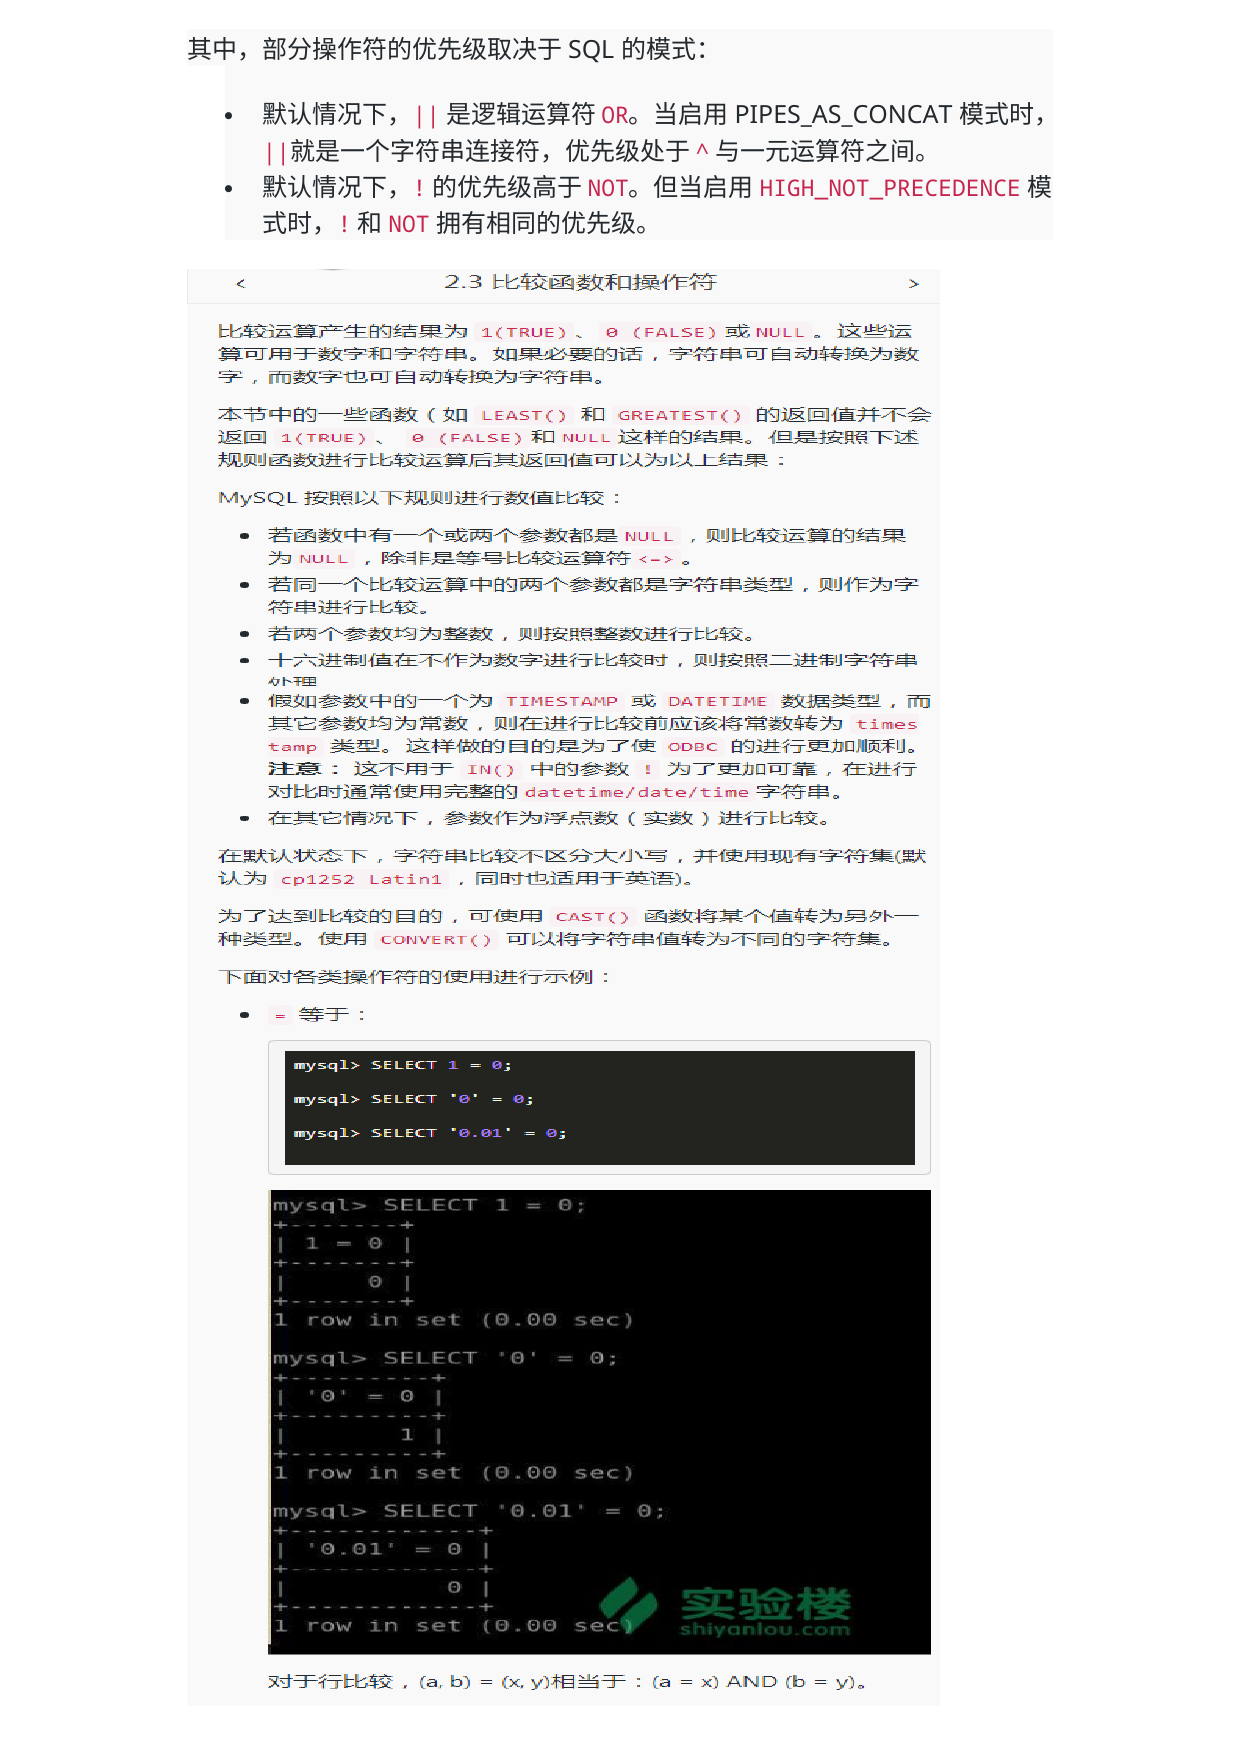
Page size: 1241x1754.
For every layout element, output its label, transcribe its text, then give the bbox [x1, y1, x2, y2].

list 默认情况下，! 的优先级高于NOT。但当启用 HIGH_NOT_PRECEDENCE 模式时，! 和 NOT 拥有相同的优先级。 [225, 167, 1053, 240]
text 其中，部分操作符的优先级取决于 SQL 的模式： [187, 29, 1053, 66]
picture [187, 269, 941, 1706]
list 默认情况下，|| 是逻辑运算符OR。当启用 PIPES_AS_CONCAT 模式时，||就是一个字符串连接符，优先级处于 ^ 与一元运算符之间。 [225, 95, 1053, 167]
